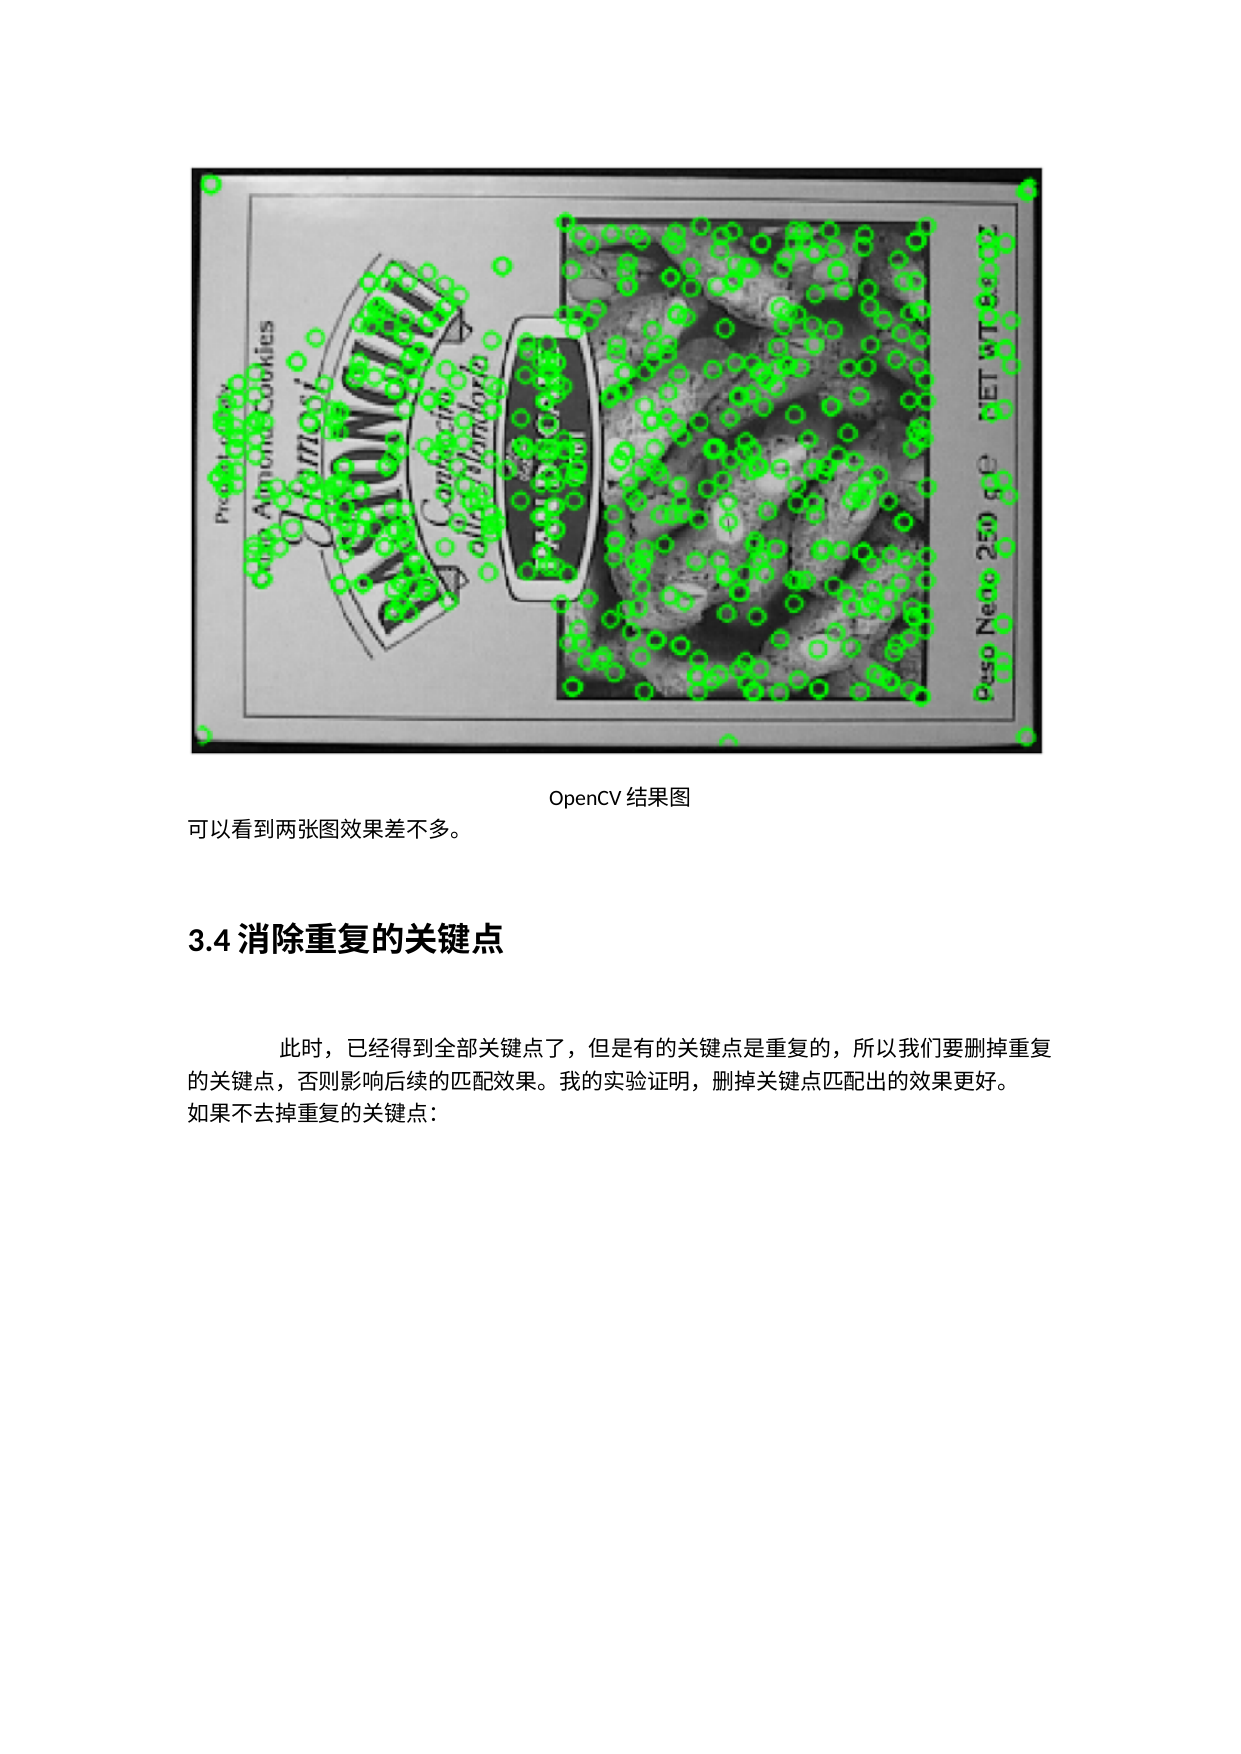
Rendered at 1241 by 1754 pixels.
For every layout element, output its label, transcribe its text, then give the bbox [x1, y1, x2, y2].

list 可以看到两张图效果差不多。 [187, 812, 1053, 844]
picture [187, 162, 1053, 762]
text 如果不去掉重复的关键点： [187, 1096, 1053, 1128]
list OpenCV结果图 [187, 779, 1053, 812]
subtitle 3.4 消除重复的关键点 [187, 904, 1053, 969]
text 此时，已经得到全部关键点了，但是有的关键点是重复的，所以我们要删掉重复的关键点，否则影响后续的匹配效果。我的实验证明，删掉关键点匹配出的效果更好。 [187, 1031, 1053, 1096]
